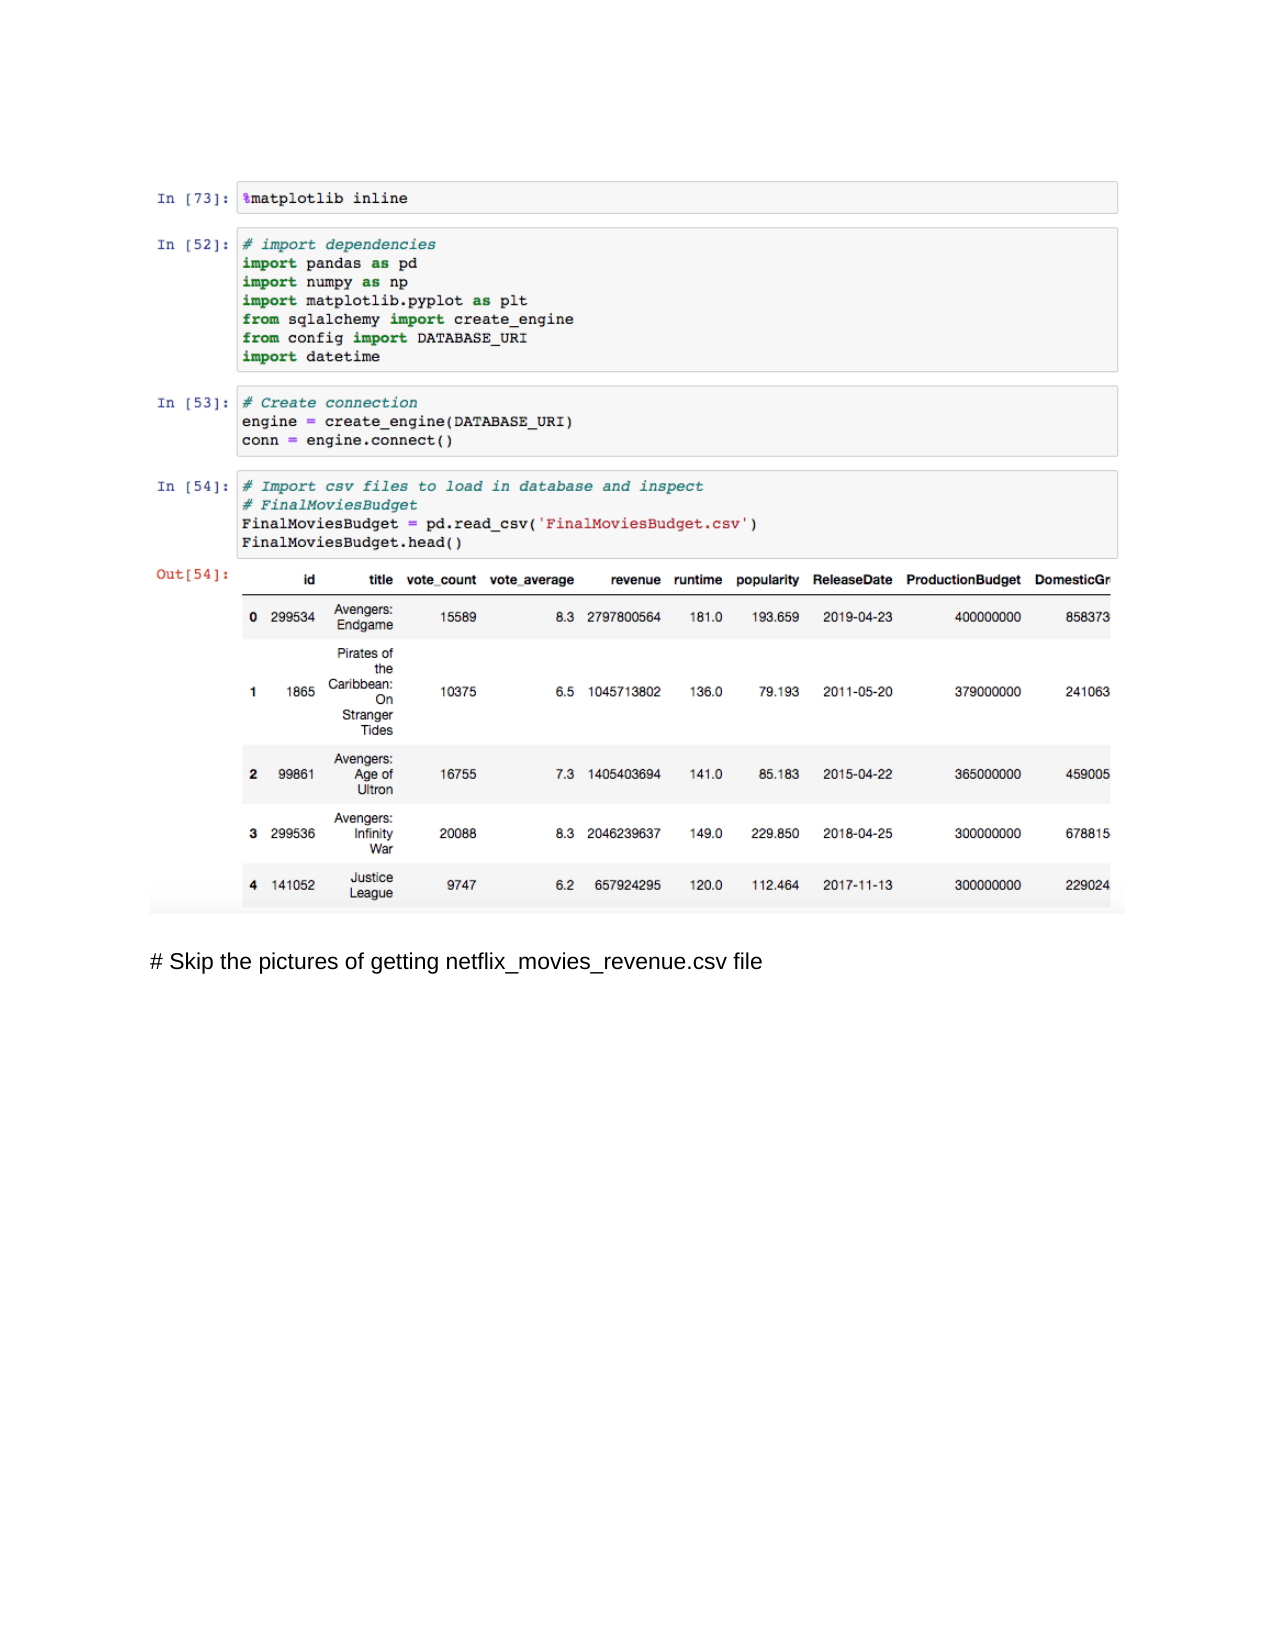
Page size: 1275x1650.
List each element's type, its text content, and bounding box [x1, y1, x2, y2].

text # Skip the pictures of getting netflix_movies_revenue.csv file [150, 948, 1125, 974]
picture [150, 180, 1125, 914]
